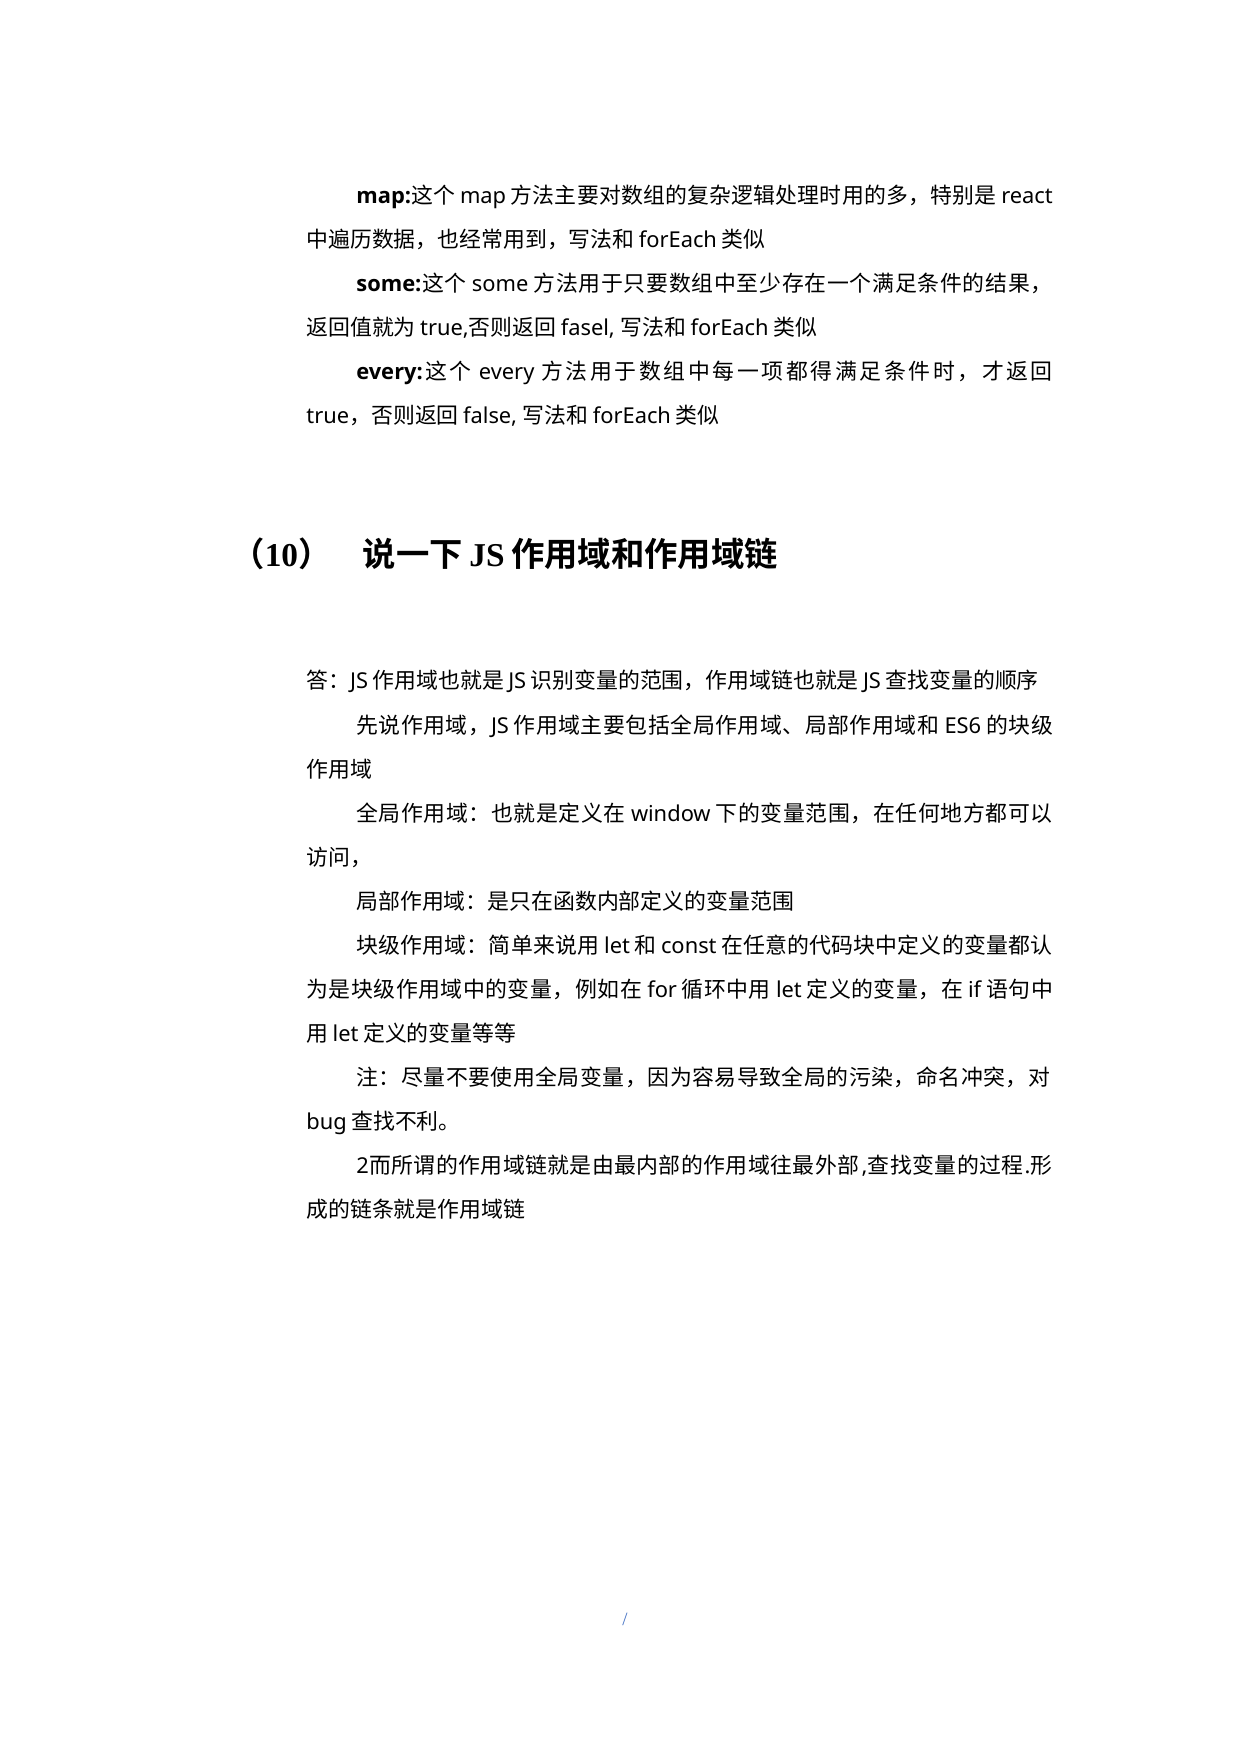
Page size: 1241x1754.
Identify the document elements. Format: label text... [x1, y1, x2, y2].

list 全局作用域：也就是定义在window下的变量范围，在任何地方都可以访问， [306, 789, 1053, 878]
list 先说作用域，JS作用域主要包括全局作用域、局部作用域和ES6的块级作用域 [306, 701, 1053, 789]
list some:这个some方法用于只要数组中至少存在一个满足条件的结果，返回值就为true,否则返回fasel, 写法和forEach类似 [306, 260, 1053, 348]
list 局部作用域：是只在函数内部定义的变量范围 [306, 878, 1053, 922]
subtitle 说一下JS作用域和作用域链 [231, 507, 1053, 596]
list map:这个map方法主要对数组的复杂逻辑处理时用的多，特别是react中遍历数据，也经常用到，写法和forEach类似 [306, 172, 1053, 260]
list 答：JS作用域也就是JS识别变量的范围，作用域链也就是JS查找变量的顺序 [306, 657, 1053, 701]
list 注：尽量不要使用全局变量，因为容易导致全局的污染，命名冲突，对bug查找不利。 [306, 1054, 1053, 1142]
list every:这个every方法用于数组中每一项都得满足条件时，才返回true，否则返回false, 写法和forEach类似 [306, 348, 1053, 436]
list 块级作用域：简单来说用let和const在任意的代码块中定义的变量都认为是块级作用域中的变量，例如在for循环中用let定义的变量，在if语句中用let定义的变量等等 [306, 922, 1053, 1054]
list 2️而所谓的作用域链就是由最内部的作用域往最外部,查找变量的过程.形成的链条就是作用域链 [306, 1142, 1053, 1230]
